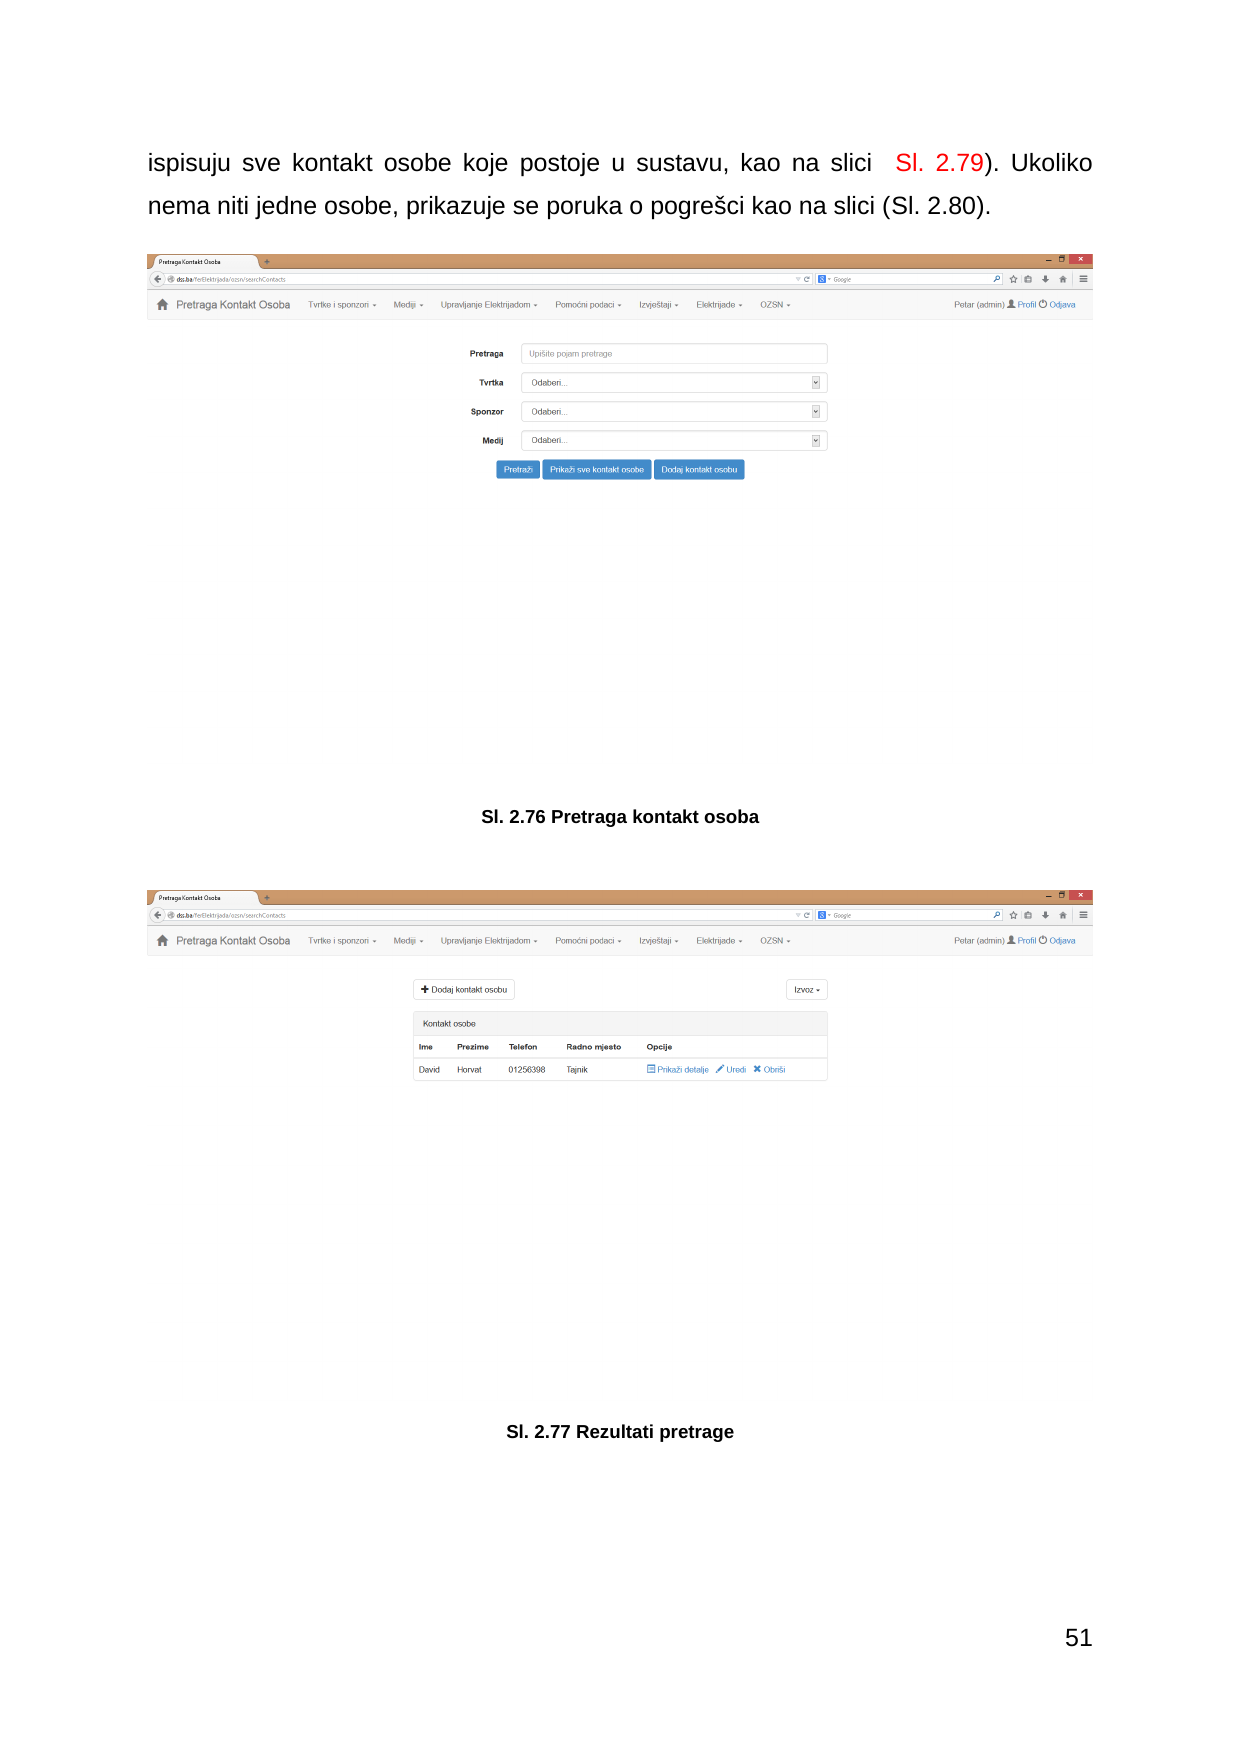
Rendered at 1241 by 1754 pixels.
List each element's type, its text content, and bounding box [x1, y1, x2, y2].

picture [147, 254, 1093, 764]
picture [147, 890, 1093, 1401]
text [148, 148, 1093, 219]
